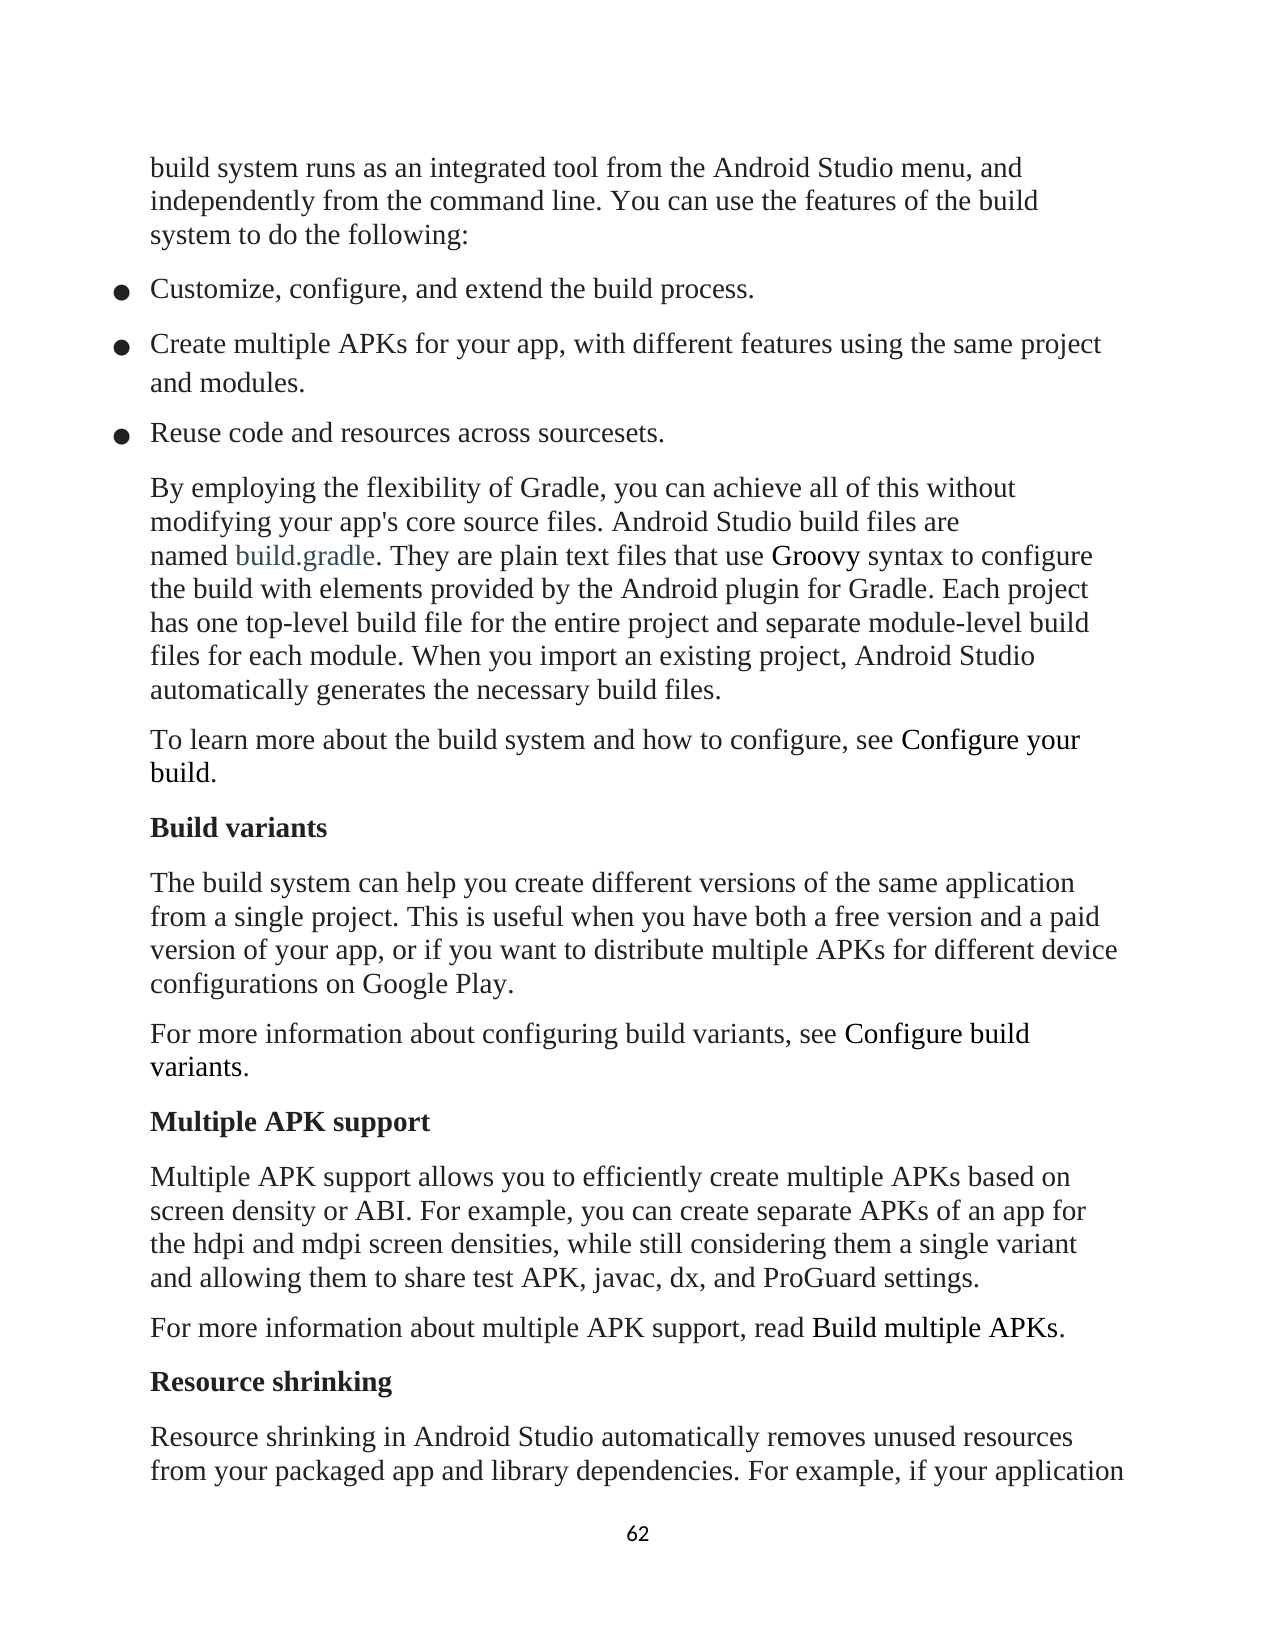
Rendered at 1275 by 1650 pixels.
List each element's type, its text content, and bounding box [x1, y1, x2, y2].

subtitle Multiple APK support [150, 1104, 1167, 1137]
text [150, 150, 1125, 251]
list Customize, configure, and extend the build process. [112, 267, 1125, 310]
text For more information about multiple APK support, read Build multiple APKs. [150, 1310, 1125, 1343]
subtitle Resource shrinking [150, 1364, 1167, 1398]
text For more information about configuring build variants, see Configure build variants. [150, 1016, 1125, 1083]
subtitle Build variants [150, 810, 1167, 843]
list Reuse code and resources across sourcesets. [112, 411, 1125, 454]
list Create multiple APKs for your app, with different features using the same project and modules. [112, 322, 1125, 399]
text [150, 1419, 1125, 1487]
text By employing the flexibility of Gradle, you can achieve all of this without modifying your app's core source files. Android Studio build files are named build.gradle. They are plain text files that use Groovy syntax to configure the build with elements provided by the Android plugin for Gradle. Each project has one top-level build file for the entire project and separate module-level build files for each module. When you import an existing project, Android Studio automatically generates the necessary build files. [150, 471, 1125, 705]
text The build system can help you create different versions of the same application from a single project. This is useful when you have both a free version and a paid version of your app, or if you want to distribute multiple APKs for different device configurations on Google Play. [150, 865, 1125, 999]
text Multiple APK support allows you to efficiently create multiple APKs based on screen density or ABI. For example, you can create separate APKs of an app for the hdpi and mdpi screen densities, while still considering them a single variant and allowing them to share test APK, javac, dx, and ProGuard settings. [150, 1159, 1125, 1293]
text To learn more about the build system and how to configure, see Configure your build. [150, 722, 1125, 789]
